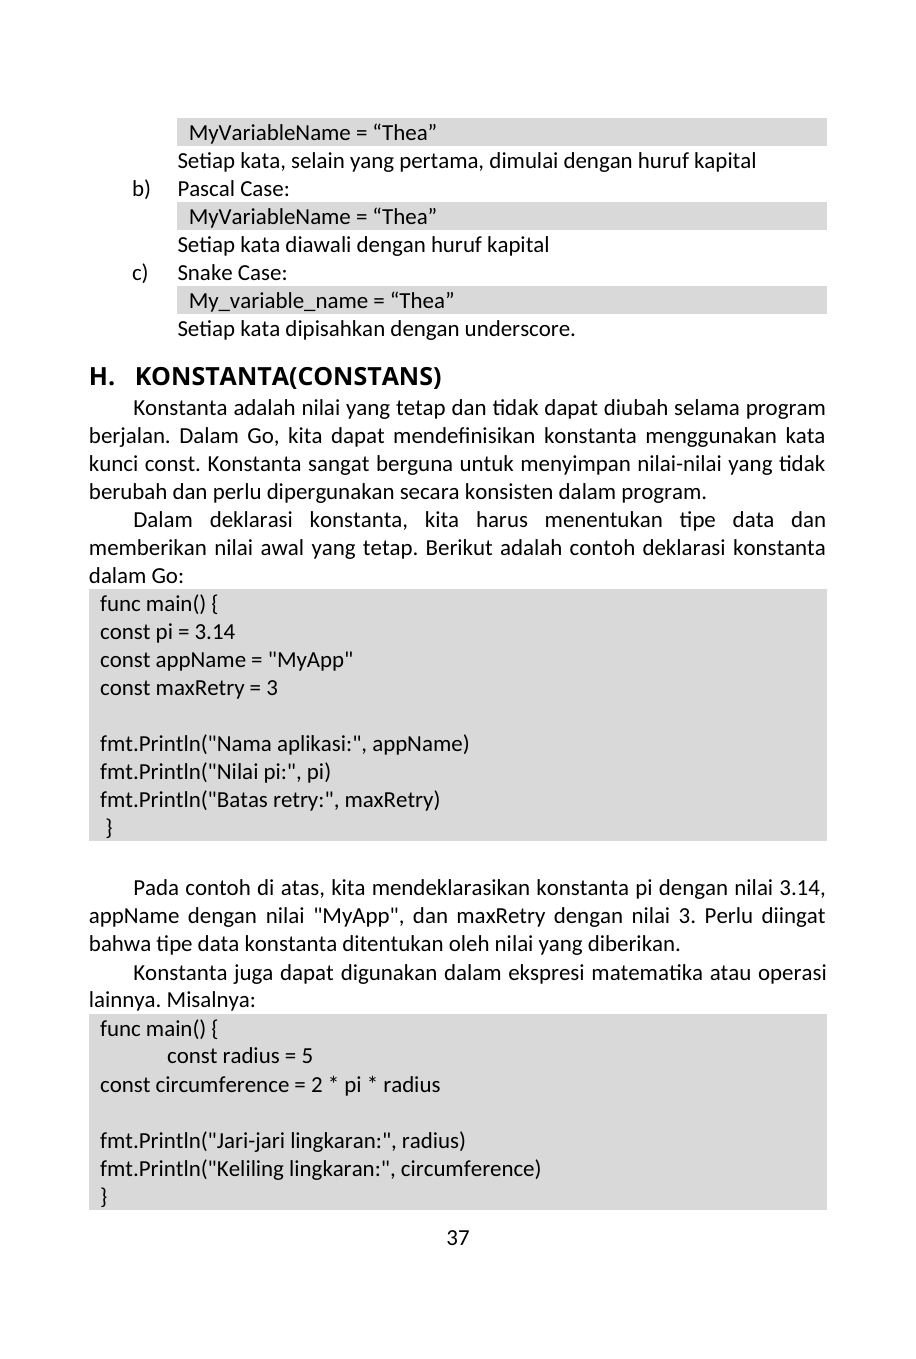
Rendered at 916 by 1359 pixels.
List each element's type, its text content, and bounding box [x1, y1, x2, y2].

list Setiap kata diawali dengan huruf kapital [177, 230, 827, 258]
list Pascal Case: [132, 174, 827, 202]
text Dalam deklarasi konstanta, kita harus menentukan tipe data dan memberikan nilai awal yang tetap. Berikut adalah contoh deklarasi konstanta dalam Go: [89, 505, 827, 589]
table_header MyVariableName = “Thea” [177, 202, 827, 230]
table_header MyVariableName = “Thea” [177, 118, 827, 146]
table_header My_variable_name = “Thea” [177, 286, 827, 314]
subtitle KONSTANTA(CONSTANS) [89, 359, 827, 393]
text Konstanta juga dapat digunakan dalam ekspresi matematika atau operasi lainnya. Misalnya: [89, 958, 827, 1014]
table_header func main() { const radius = 5 const circumference = 2 * pi * radius fmt.Println("Jari-jari lingkaran:", radius) fmt.Println("Keliling lingkaran:", circumference) } [89, 1014, 827, 1210]
list Setiap kata dipisahkan dengan underscore. [177, 314, 827, 342]
list Snake Case: [132, 258, 827, 286]
list Setiap kata, selain yang pertama, dimulai dengan huruf kapital [177, 146, 827, 174]
text Pada contoh di atas, kita mendeklarasikan konstanta pi dengan nilai 3.14, appName dengan nilai "MyApp", dan maxRetry dengan nilai 3. Perlu diingat bahwa tipe data konstanta ditentukan oleh nilai yang diberikan. [89, 873, 827, 958]
table_header func main() { const pi = 3.14 const appName = "MyApp" const maxRetry = 3 fmt.Println("Nama aplikasi:", appName) fmt.Println("Nilai pi:", pi) fmt.Println("Batas retry:", maxRetry) } [89, 589, 827, 841]
text Konstanta adalah nilai yang tetap dan tidak dapat diubah selama program berjalan. Dalam Go, kita dapat mendefinisikan konstanta menggunakan kata kunci const. Konstanta sangat berguna untuk menyimpan nilai-nilai yang tidak berubah dan perlu dipergunakan secara konsisten dalam program. [89, 393, 827, 505]
